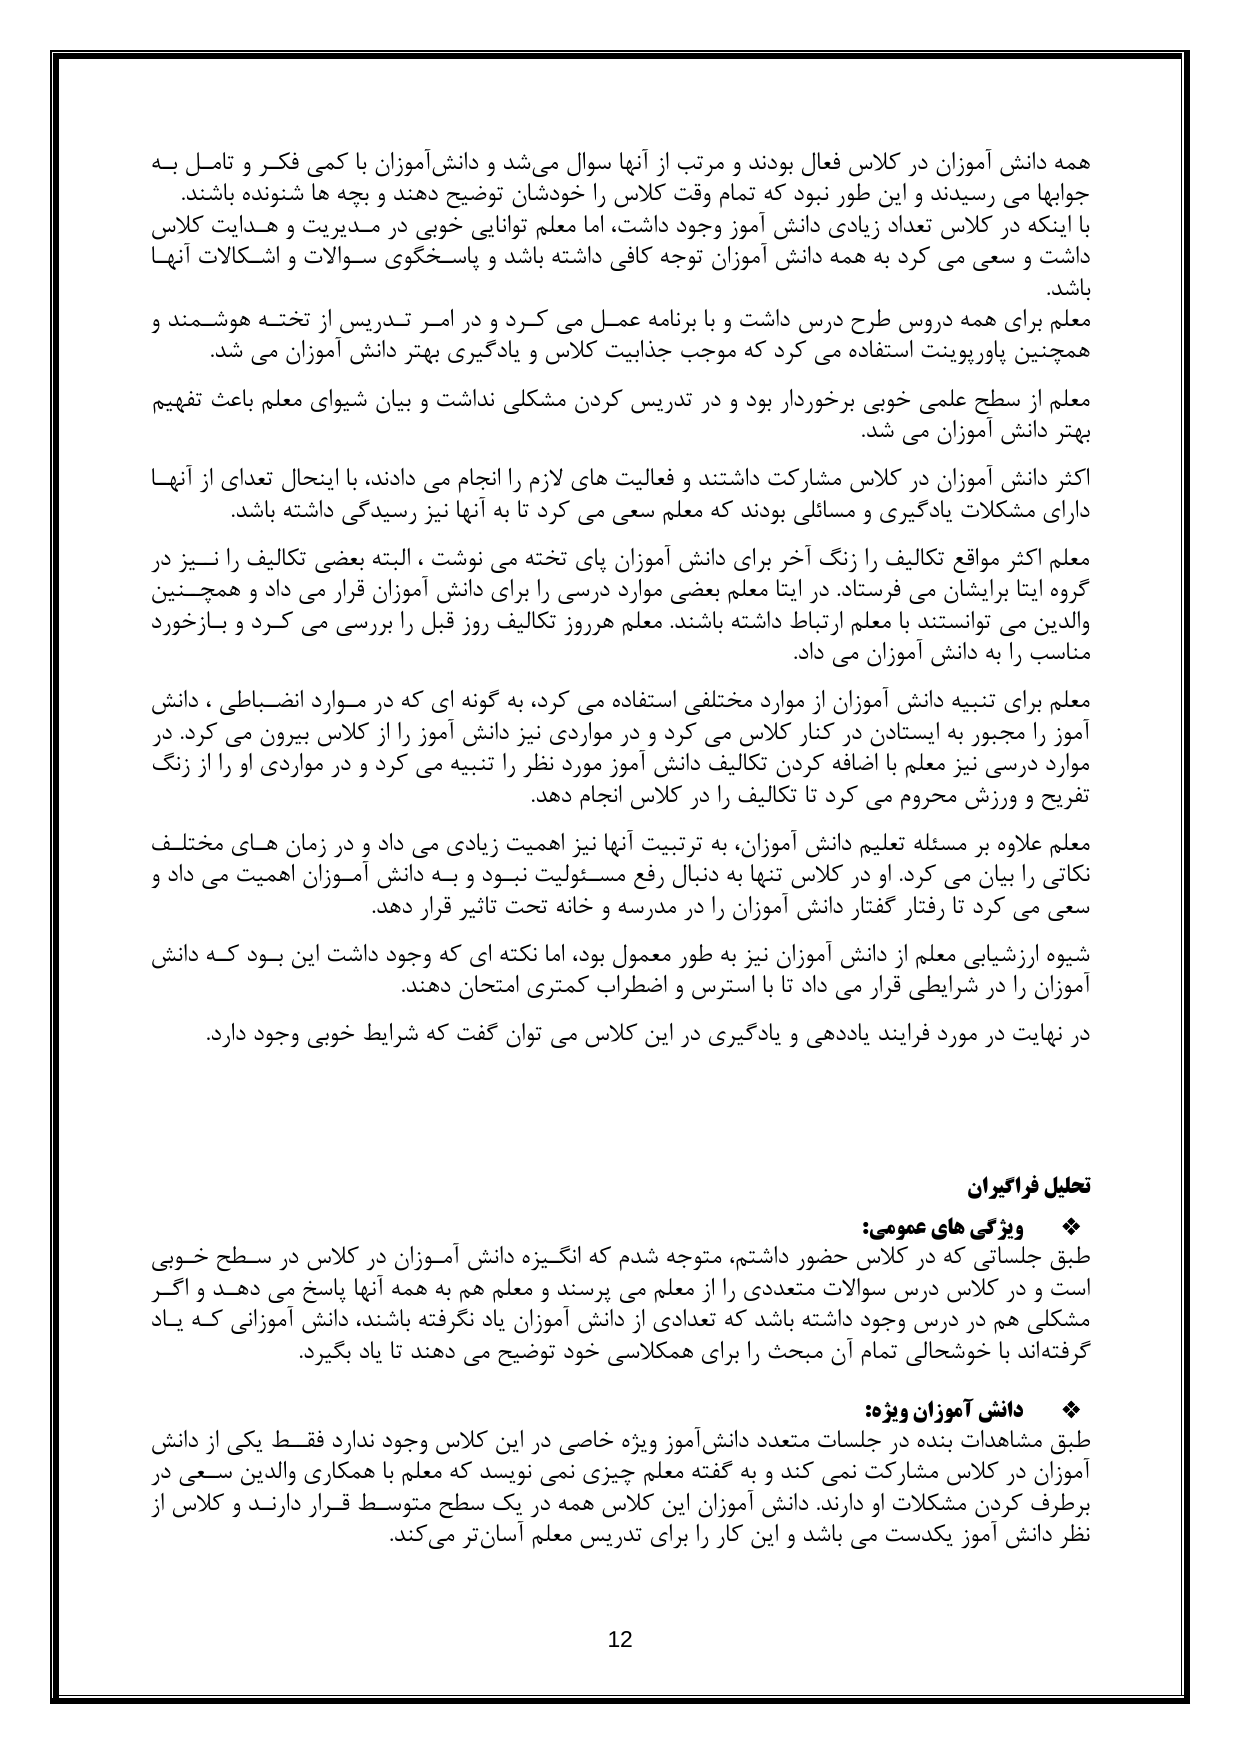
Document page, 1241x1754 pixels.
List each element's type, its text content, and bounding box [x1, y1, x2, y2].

text معلم اکثر مواقع تکالیف را زنگ آخر برای دانش آموزان پای تخته می نوشت ، البته بعضی تکالیف را نیز در گروه ایتا برایشان می فرستاد. در ایتا معلم بعضی موارد درسی را برای دانش آموزان قرار می داد و همچنین والدین می توانستند با معلم ارتباط داشته باشند. معلم هرروز تکالیف روز قبل را بررسی می کرد و بازخورد مناسب را به دانش آموزان می داد. [150, 546, 1090, 669]
text طبق مشاهدات بنده در جلسات متعدد دانش‌آموز ویژه خاصی در این کلاس وجود ندارد فقط یکی از دانش آموزان در کلاس مشارکت نمی کند و به گفته معلم چیزی نمی نویسد که معلم با همکاری والدین سعی در برطرف کردن مشکلات او دارند. دانش آموزان این کلاس همه در یک سطح متوسط قرار دارند و کلاس از نظر دانش آموز یکدست می باشد و این کار را برای تدریس معلم آسان‌تر می‌کند. [150, 1428, 1090, 1552]
text معلم برای همه دروس طرح درس داشت و با برنامه عمل می کرد و در امر تدریس از تخته هوشمند و همچنین پاورپوینت استفاده می کرد که موجب جذابیت کلاس و یادگیری بهتر دانش آموزان می شد. [150, 307, 1090, 368]
text معلم از سطح علمی خوبی برخوردار بود و در تدریس کردن مشکلی نداشت و بیان شیوای معلم باعث تفهیم بهتر دانش آموزان می شد. [150, 387, 1090, 447]
text اکثر دانش آموزان در کلاس مشارکت داشتند و فعالیت های لازم را انجام می دادند، با اینحال تعدای از آنها دارای مشکلات یادگیری و مسائلی بودند که معلم سعی می کرد تا به آنها نیز رسیدگی داشته باشد. [150, 466, 1090, 527]
list ویژگی های عمومی: [150, 1218, 1061, 1241]
text شیوه ارزشیابی معلم از دانش آموزان نیز به طور معمول بود، اما نکته ای که وجود داشت این بود که دانش آموزان را در شرایطی قرار می داد تا با استرس و اضطراب کمتری امتحان دهند. [150, 942, 1090, 1003]
text در نهایت در مورد فرایند یاددهی و یادگیری در این کلاس می توان گفت که شرایط خوبی وجود دارد. [150, 1022, 1090, 1051]
text تحلیل فراگیران [150, 1177, 1090, 1200]
text با اینکه در کلاس تعداد زیادی دانش آموز وجود داشت، اما معلم توانایی خوبی در مدیریت و هدایت کلاس داشت و سعی می کرد به همه دانش آموزان توجه کافی داشته باشد و پاسخگوی سوالات و اشکالات آنها باشد. [150, 213, 1090, 305]
list دانش آموزان ویژه: [150, 1402, 1061, 1424]
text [150, 150, 1090, 211]
text معلم برای تنبیه دانش آموزان از موارد مختلفی استفاده می کرد، به گونه ای که در موارد انضباطی ، دانش آموز را مجبور به ایستادن در کنار کلاس می کرد و در مواردی نیز دانش آموز را از کلاس بیرون می کرد. در موارد درسی نیز معلم با اضافه کردن تکالیف دانش آموز مورد نظر را تنبیه می کرد و در مواردی او را از زنگ تفریح و ورزش محروم می کرد تا تکالیف را در کلاس انجام دهد. [150, 688, 1090, 812]
text معلم علاوه بر مسئله تعلیم دانش آموزان، به ترتبیت آنها نیز اهمیت زیادی می داد و در زمان های مختلف نکاتی را بیان می کرد. او در کلاس تنها به دنبال رفع مسئولیت نبود و به دانش آموزان اهمیت می داد و سعی می کرد تا رفتار گفتار دانش آموزان را در مدرسه و خانه تحت تاثیر قرار دهد. [150, 831, 1090, 923]
text طبق جلساتی که در کلاس حضور داشتم، متوجه شدم که انگیزه دانش آموزان در کلاس در سطح خوبی است و در کلاس درس سوالات متعددی را از معلم می پرسند و معلم هم به همه آنها پاسخ می دهد و اگر مشکلی هم در درس وجود داشته باشد که تعدادی از دانش آموزان یاد نگرفته باشند، دانش آموزانی که یاد گرفته‌اند با خوشحالی تمام آن مبحث را برای همکلاسی خود توضیح می دهند تا یاد بگیرد. [150, 1245, 1090, 1368]
